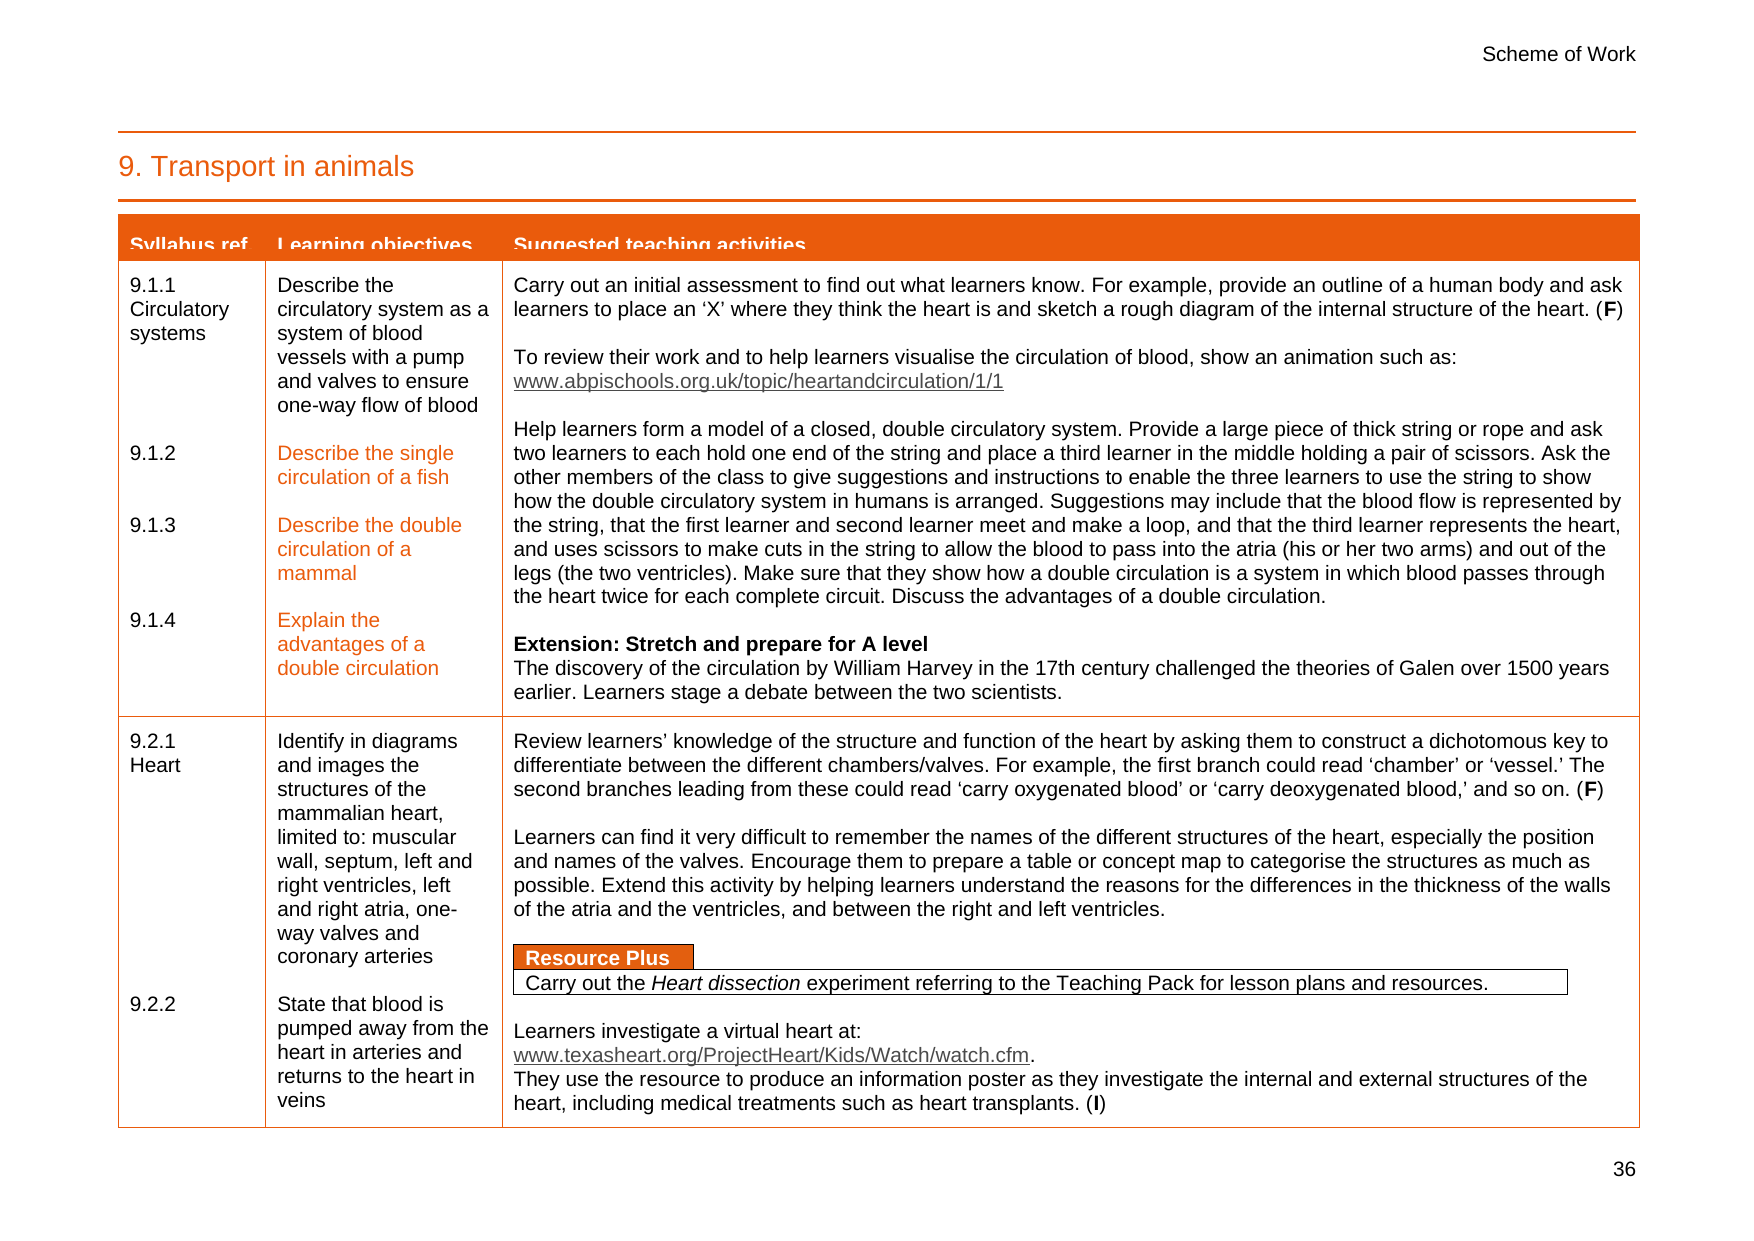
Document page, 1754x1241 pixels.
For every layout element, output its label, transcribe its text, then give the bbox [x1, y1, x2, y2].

subtitle 9. Transport in animals [118, 133, 1636, 199]
table_header Suggested teaching activities [503, 215, 1639, 260]
table_header Learning objectives [266, 215, 502, 260]
table_cell Carry out an initial assessment to find out what learners know. For example, provide an outline of a human body and ask learners to place an ‘X’ where they think the heart is and sketch a rough diagram of the internal structure of the heart. (F) To review their work and to help learners visualise the circulation of blood, show an animation such as: www.abpischools.org.uk/topic/heartandcirculation/1/1 Help learners form a model of a closed, double circulatory system. Provide a large piece of thick string or rope and ask two learners to each hold one end of the string and place a third learner in the middle holding a pair of scissors. Ask the other members of the class to give suggestions and instructions to enable the three learners to use the string to show how the double circulatory system in humans is arranged. Suggestions may include that the blood flow is represented by the string, that the first learner and second learner meet and make a loop, and that the third learner represents the heart, and uses scissors to make cuts in the string to allow the blood to pass into the atria (his or her two arms) and out of the legs (the two ventricles). Make sure that they show how a double circulation is a system in which blood passes through the heart twice for each complete circuit. Discuss the advantages of a double circulation. Extension: Stretch and prepare for A level The discovery of the circulation by William Harvey in the 17th century challenged the theories of Galen over 1500 years earlier. Learners stage a debate between the two scientists. [503, 261, 1639, 716]
table_header Syllabus ref. [119, 215, 265, 260]
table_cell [119, 717, 265, 1127]
table_cell 9.1.1 Circulatory systems 9.1.2 9.1.3 9.1.4 [119, 261, 265, 716]
table_cell Describe the circulatory system as a system of blood vessels with a pump and valves to ensure one-way flow of blood Describe the single circulation of a fish Describe the double circulation of a mammal Explain the advantages of a double circulation [266, 261, 502, 716]
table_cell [503, 717, 1639, 1127]
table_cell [266, 717, 502, 1127]
